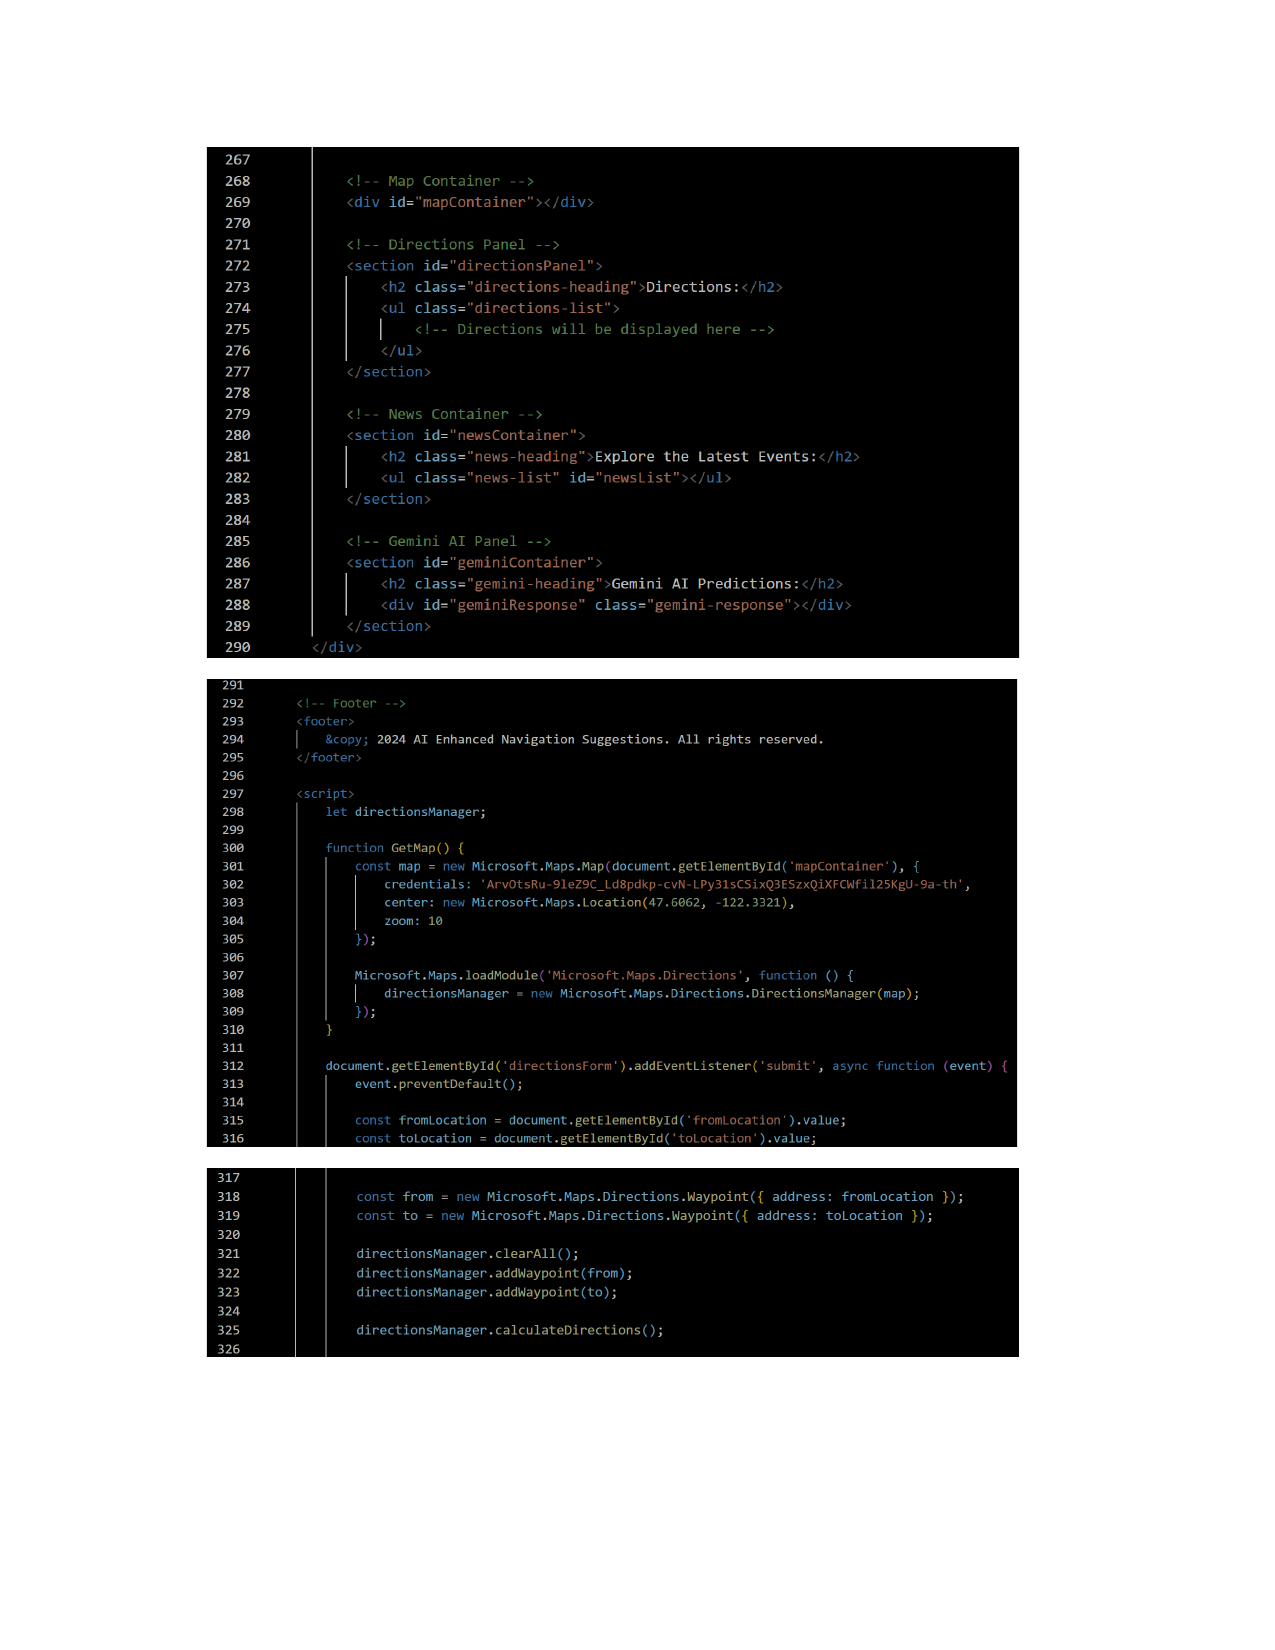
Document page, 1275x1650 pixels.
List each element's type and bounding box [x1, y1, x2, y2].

picture [206, 679, 1018, 1147]
picture [206, 1168, 1019, 1357]
picture [206, 147, 1020, 658]
